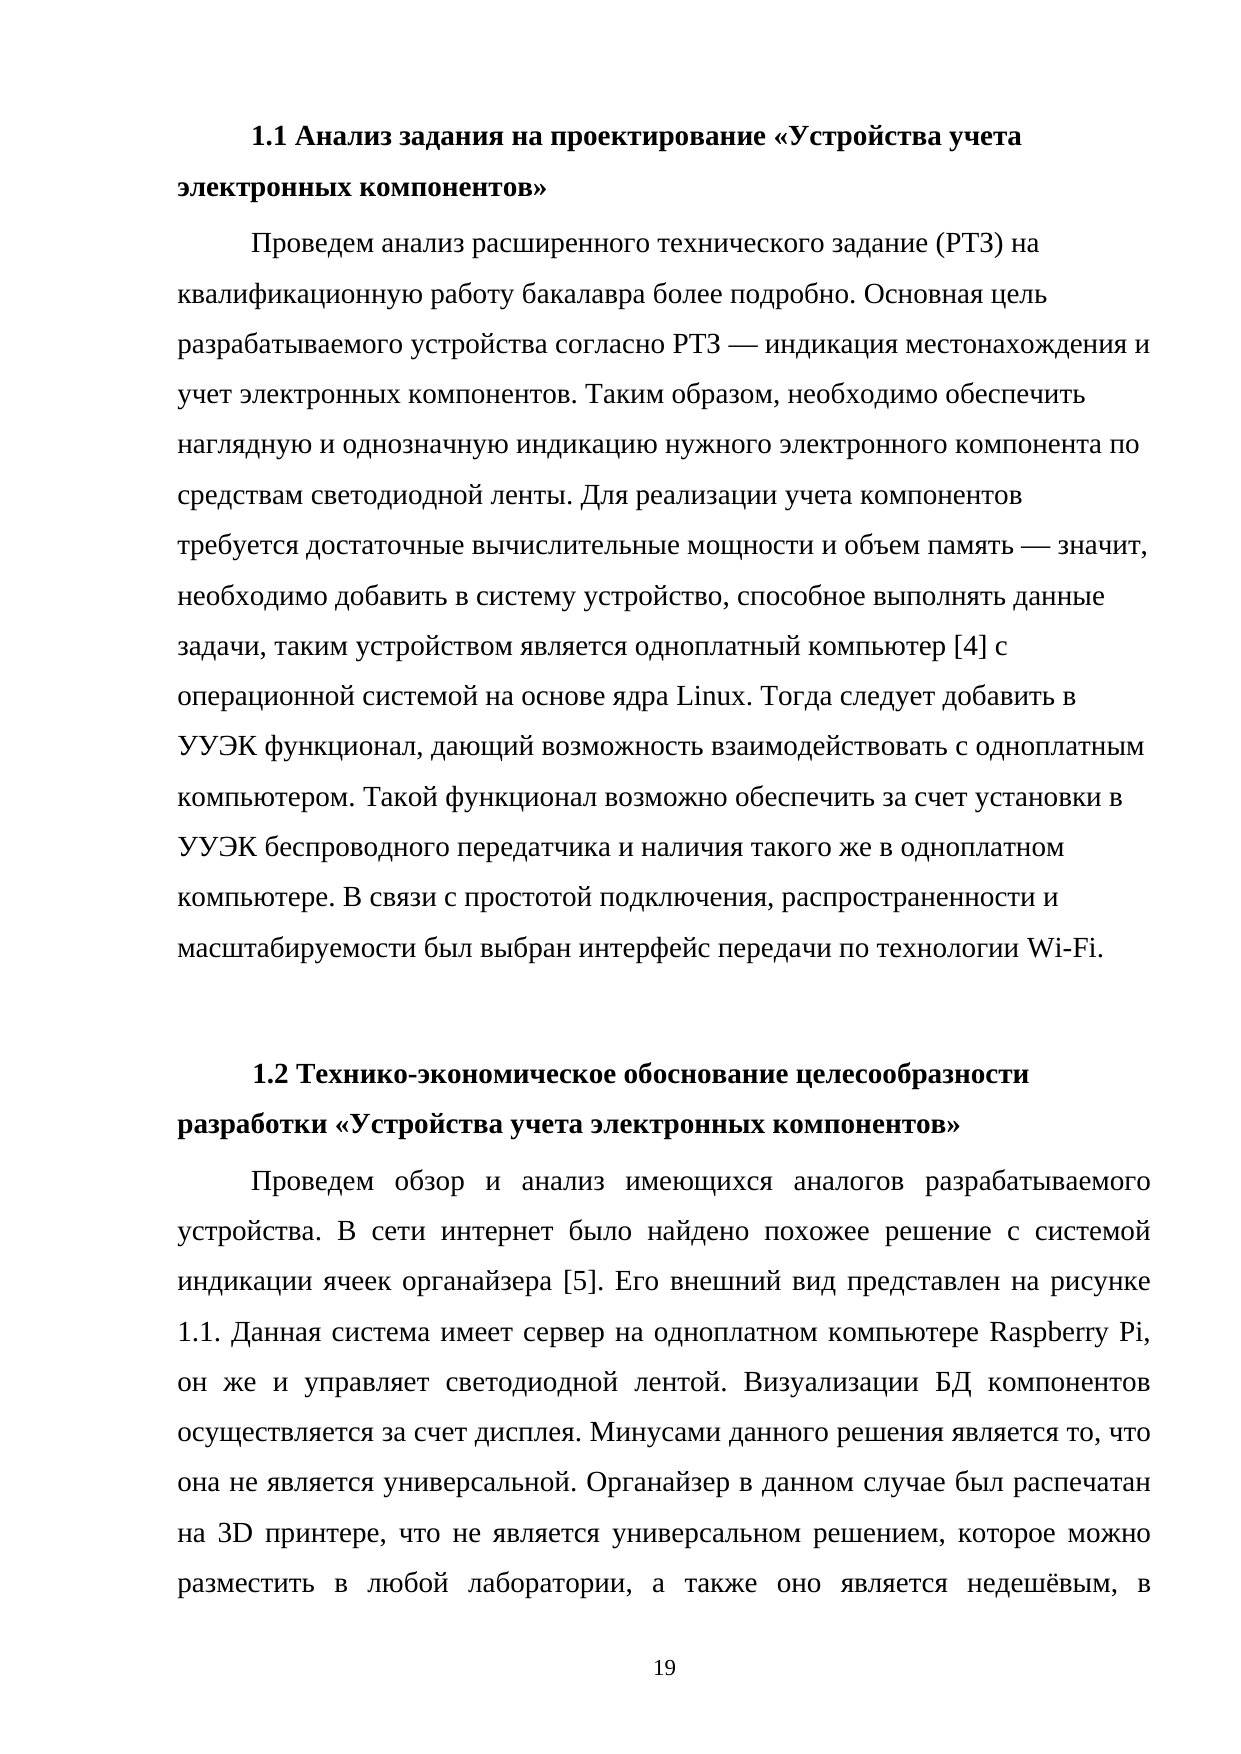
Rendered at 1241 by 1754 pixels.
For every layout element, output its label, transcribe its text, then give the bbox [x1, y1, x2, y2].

text Проведем анализ расширенного технического задание (РТЗ) на квалификационную работу бакалавра более подробно. Основная цель разрабатываемого устройства согласно РТЗ — индикация местонахождения и учет электронных компонентов. Таким образом, необходимо обеспечить наглядную и однозначную индикацию нужного электронного компонента по средствам светодиодной ленты. Для реализации учета компонентов требуется достаточные вычислительные мощности и объем память — значит, необходимо добавить в систему устройство, способное выполнять данные задачи, таким устройством является одноплатный компьютер [4] с операционной системой на основе ядра Linux. Тогда следует добавить в УУЭК функционал, дающий возможность взаимодействовать с одноплатным компьютером. Такой функционал возможно обеспечить за счет установки в УУЭК беспроводного передатчика и наличия такого же в одноплатном компьютере. В связи с простотой подключения, распространенности и масштабируемости был выбран интерфейс передачи по технологии Wi-Fi. [177, 225, 1152, 963]
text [177, 1163, 1152, 1599]
subtitle 1.2 Технико-экономическое обоснование целесообразности разработки «Устройства учета электронных компонентов» [177, 1056, 1152, 1140]
subtitle 1.1 Анализ задания на проектирование «Устройства учета электронных компонентов» [177, 118, 1152, 202]
